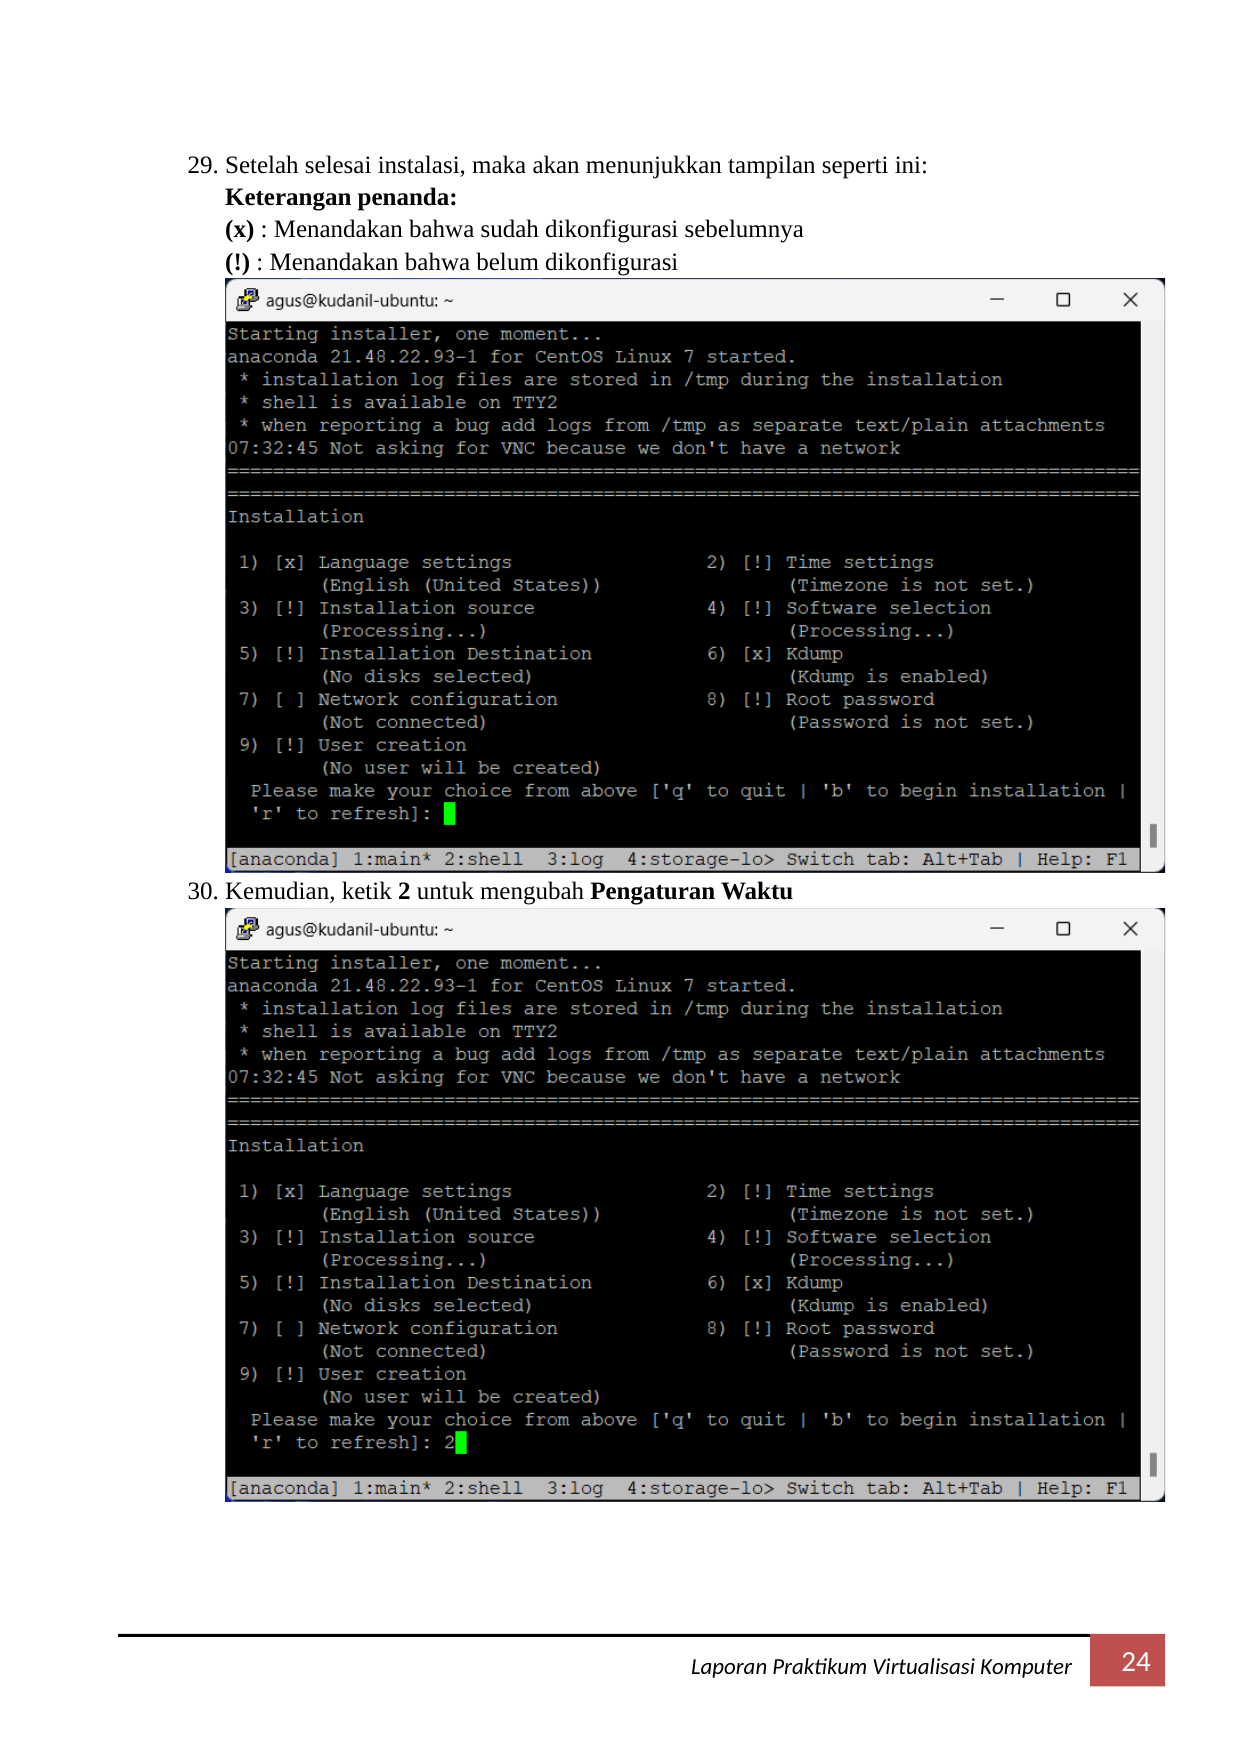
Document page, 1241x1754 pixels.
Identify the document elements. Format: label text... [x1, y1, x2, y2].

picture [225, 908, 1166, 1502]
list (x) : Menandakan bahwa sudah dikonfigurasi sebelumnya [225, 214, 1078, 243]
list Kemudian, ketik 2 untuk mengubah Pengaturan Waktu [187, 876, 1078, 904]
list Keterangan penanda: [225, 182, 1078, 211]
list Setelah selesai instalasi, maka akan menunjukkan tampilan seperti ini: [187, 150, 1078, 179]
picture [225, 278, 1166, 873]
list (!) : Menandakan bahwa belum dikonfigurasi [225, 247, 1078, 275]
